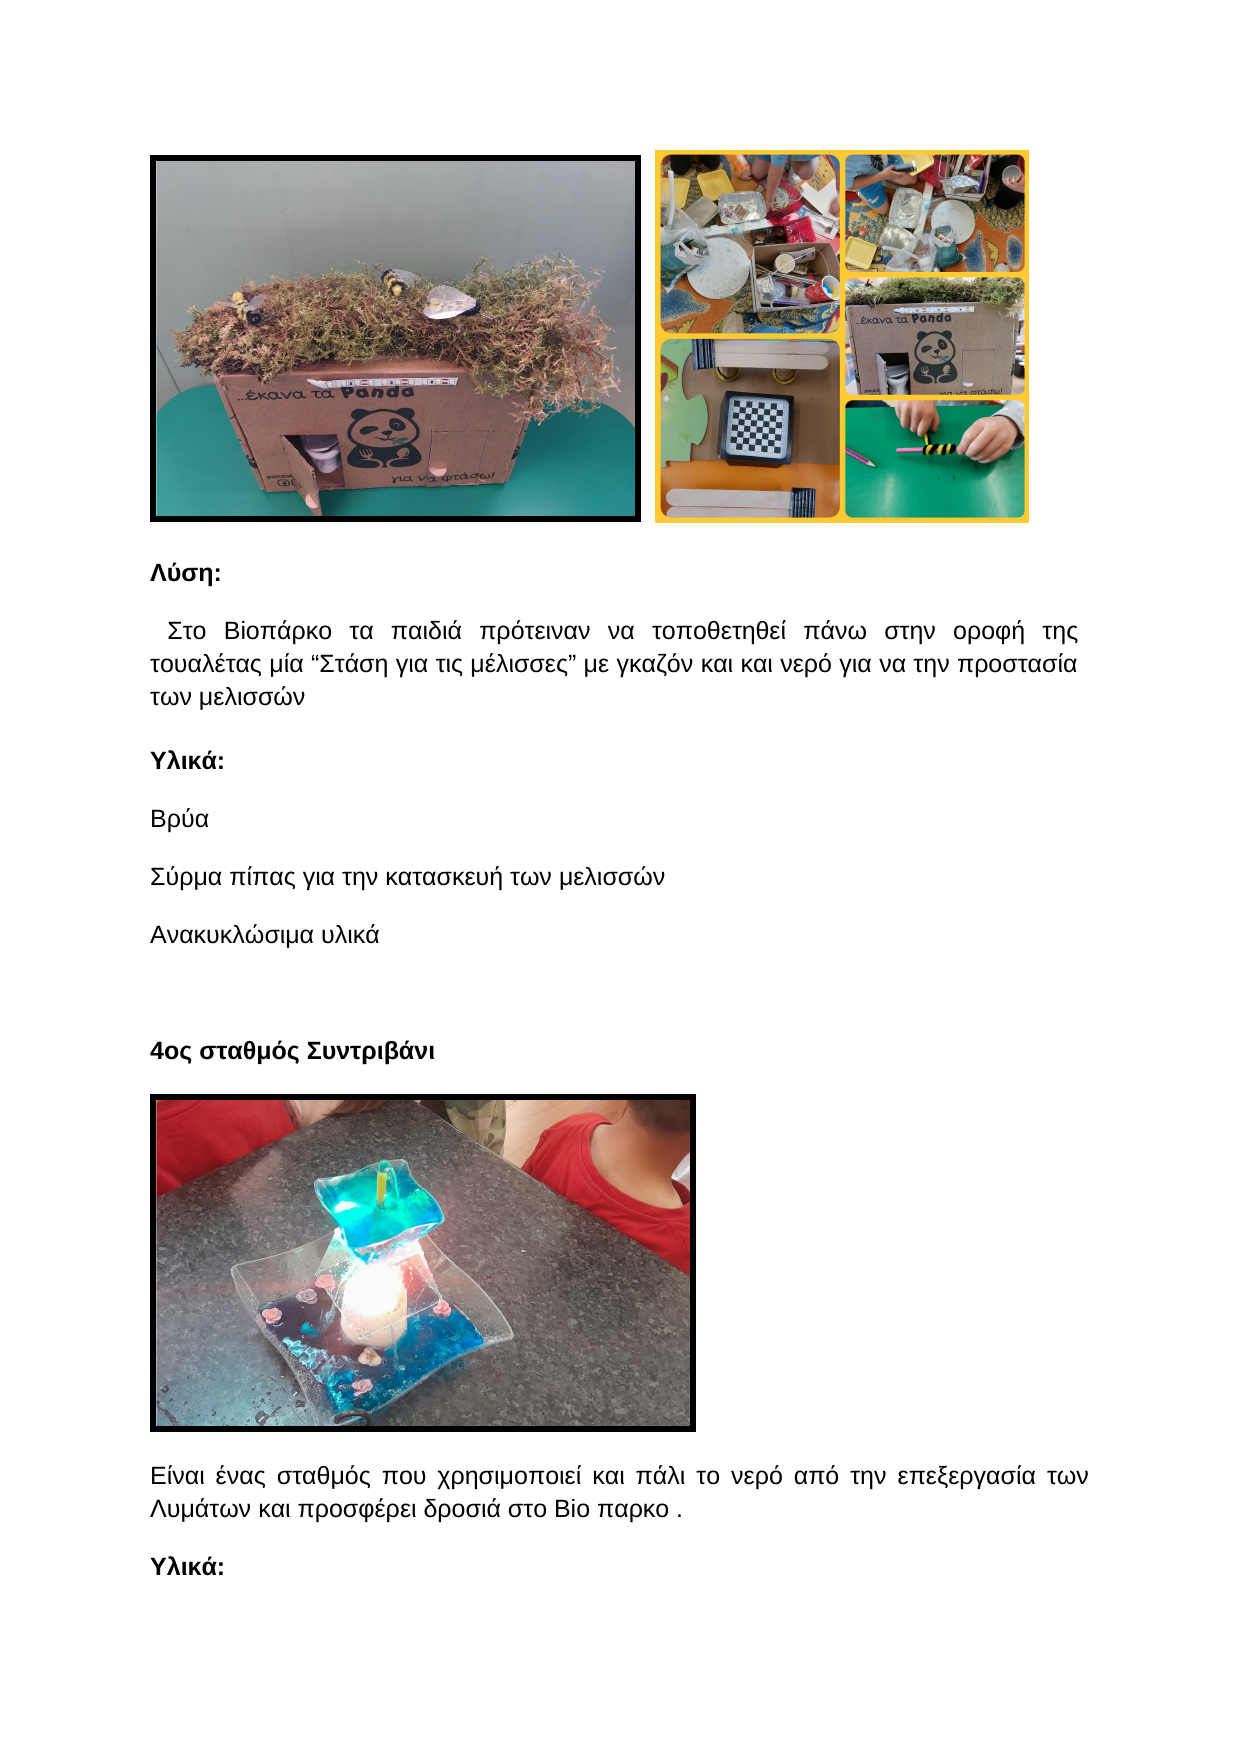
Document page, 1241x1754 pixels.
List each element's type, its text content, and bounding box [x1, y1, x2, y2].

picture [655, 150, 1029, 523]
text Βρύα [150, 804, 1090, 833]
text Σύρμα πίπας για την κατασκευή των μελισσών [150, 862, 1090, 891]
text Υλικά: [150, 746, 1090, 775]
text Λύση: [150, 558, 1090, 586]
text Υλικά: [150, 1552, 1090, 1581]
text Ανακυκλώσιμα υλικά [150, 920, 1090, 949]
picture [156, 1100, 690, 1426]
picture [156, 161, 635, 516]
text Είναι ένας σταθμός που χρησιμοποιεί και πάλι το νερό από την επεξεργασία των Λυμάτων και προσφέρει δροσιά στο Bio παρκο . [150, 1461, 1090, 1523]
text Στο Bioπάρκο τα παιδιά πρότειναν να τοποθετηθεί πάνω στην οροφή της τουαλέτας μία “Στάση για τις μέλισσες” με γκαζόν και και νερό για να την προστασία των μελισσών [150, 616, 1080, 711]
text 4ος σταθμός Συντριβάνι [150, 1036, 1090, 1065]
